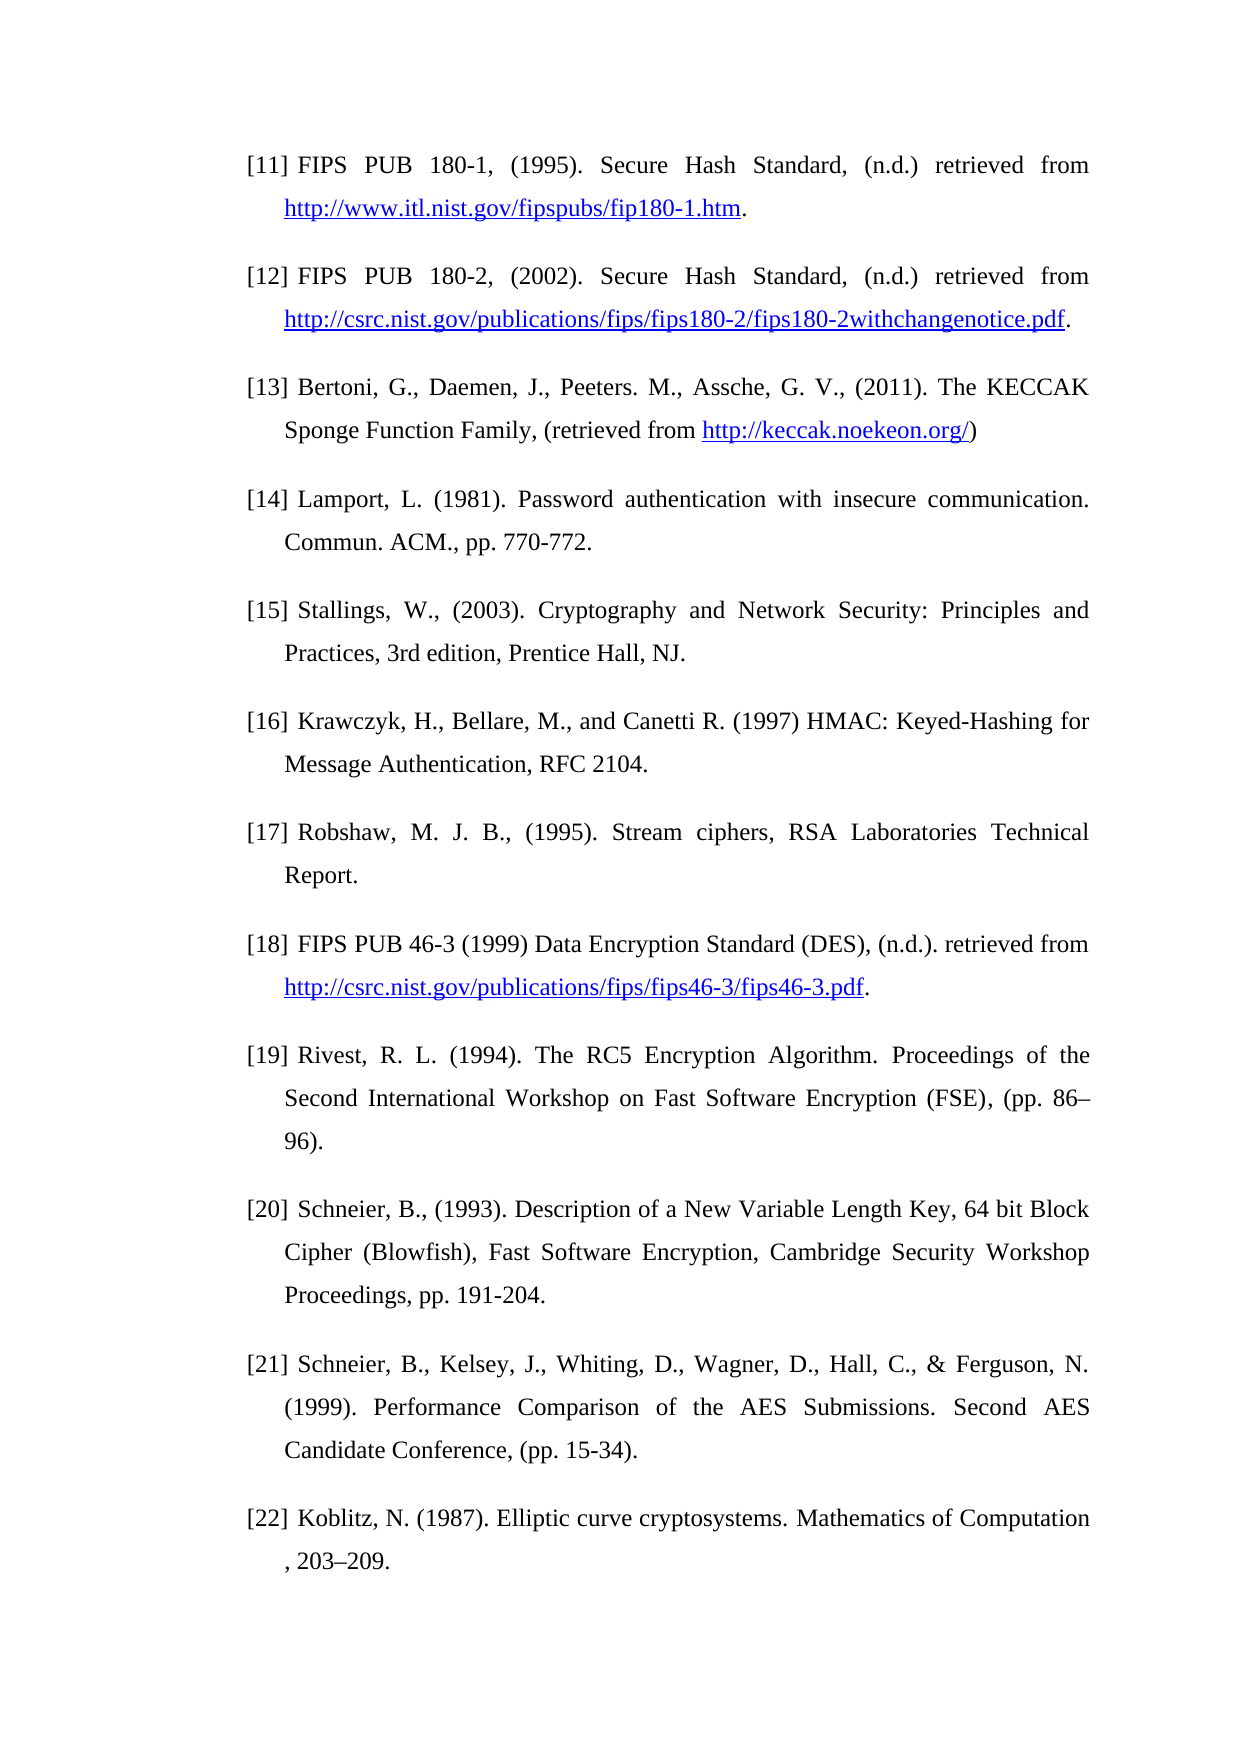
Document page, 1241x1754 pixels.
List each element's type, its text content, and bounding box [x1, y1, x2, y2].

list Rivest, R. L. (1994). The RC5 Encryption Algorithm. Proceedings of the Second International Workshop on Fast Software Encryption (FSE), (pp. 86–96). [247, 1040, 1090, 1155]
list Schneier, B., Kelsey, J., Whiting, D., Wagner, D., Hall, C., & Ferguson, N. (1999). Performance Comparison of the AES Submissions. Second AES Candidate Conference, (pp. 15-34). [247, 1349, 1090, 1464]
list Bertoni, G., Daemen, J., Peeters. M., Assche, G. V., (2011). The KECCAK Sponge Function Family, (retrieved from http://keccak.noekeon.org/) [247, 372, 1090, 444]
list Stallings, W., (2003). Cryptography and Network Security: Principles and Practices, 3rd edition, Prentice Hall, NJ. [247, 595, 1090, 667]
list Lamport, L. (1981). Password authentication with insecure communication. Commun. ACM., pp. 770-772. [247, 484, 1090, 556]
list FIPS PUB 180-2, (2002). Secure Hash Standard, (n.d.) retrieved from http://csrc.nist.gov/publications/fips/fips180-2/fips180-2withchangenotice.pdf. [247, 261, 1090, 333]
list Koblitz, N. (1987). Elliptic curve cryptosystems. Mathematics of Computation , 203–209. [247, 1503, 1090, 1575]
list Schneier, B., (1993). Description of a New Variable Length Key, 64 bit Block Cipher (Blowfish), Fast Software Encryption, Cambridge Security Workshop Proceedings, pp. 191-204. [247, 1194, 1090, 1309]
list FIPS PUB 46-3 (1999) Data Encryption Standard (DES), (n.d.). retrieved from http://csrc.nist.gov/publications/fips/fips46-3/fips46-3.pdf. [247, 929, 1090, 1001]
list FIPS PUB 180-1, (1995). Secure Hash Standard, (n.d.) retrieved from http://www.itl.nist.gov/fipspubs/fip180-1.htm. [247, 150, 1090, 222]
list Robshaw, M. J. B., (1995). Stream ciphers, RSA Laboratories Technical Report. [247, 817, 1090, 889]
list Krawczyk, H., Bellare, M., and Canetti R. (1997) HMAC: Keyed-Hashing for Message Authentication, RFC 2104. [247, 706, 1090, 778]
